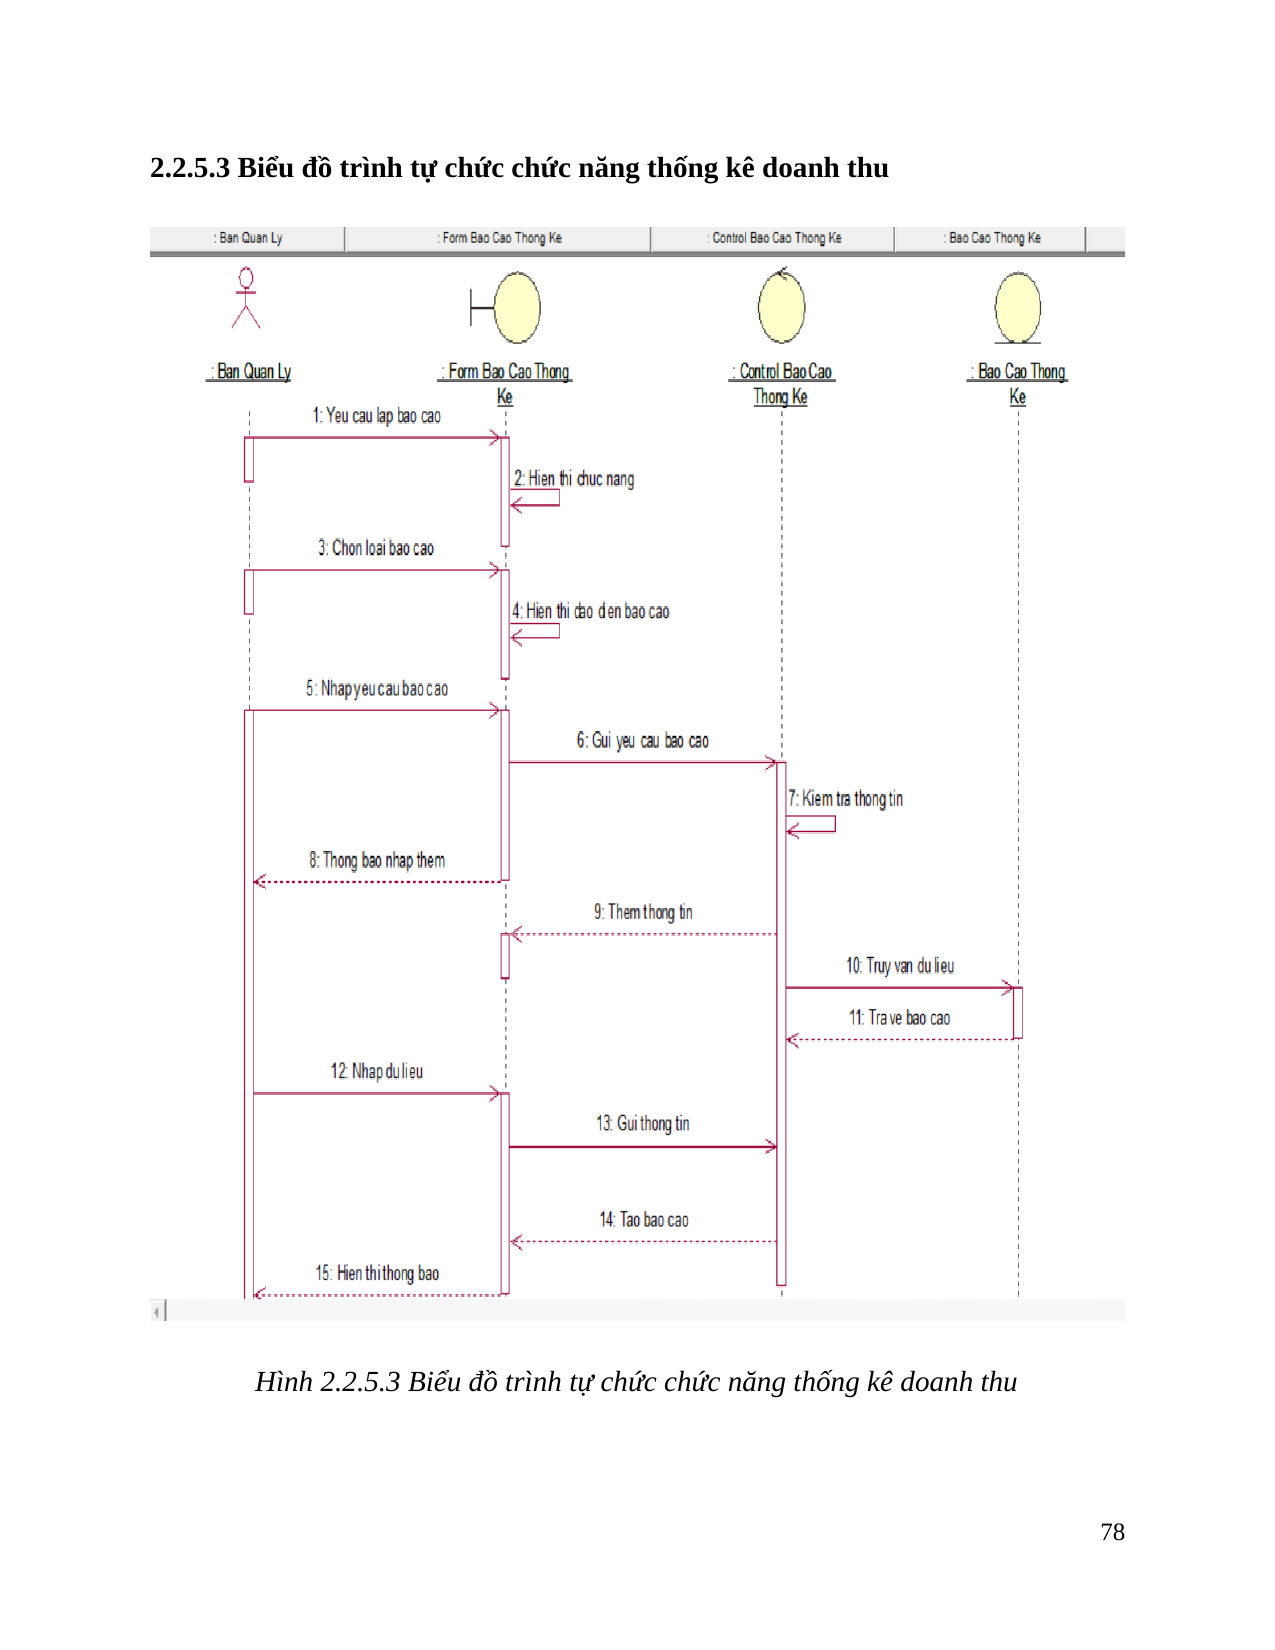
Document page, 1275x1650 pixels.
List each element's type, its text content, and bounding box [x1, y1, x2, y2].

text 2.2.5.3 Biểu đồ trình tự chức chức năng thống kê doanh thu [150, 150, 1125, 183]
text Hình 2.2.5.3 Biểu đồ trình tự chức chức năng thống kê doanh thu [150, 1364, 1125, 1397]
picture [150, 227, 1125, 1321]
